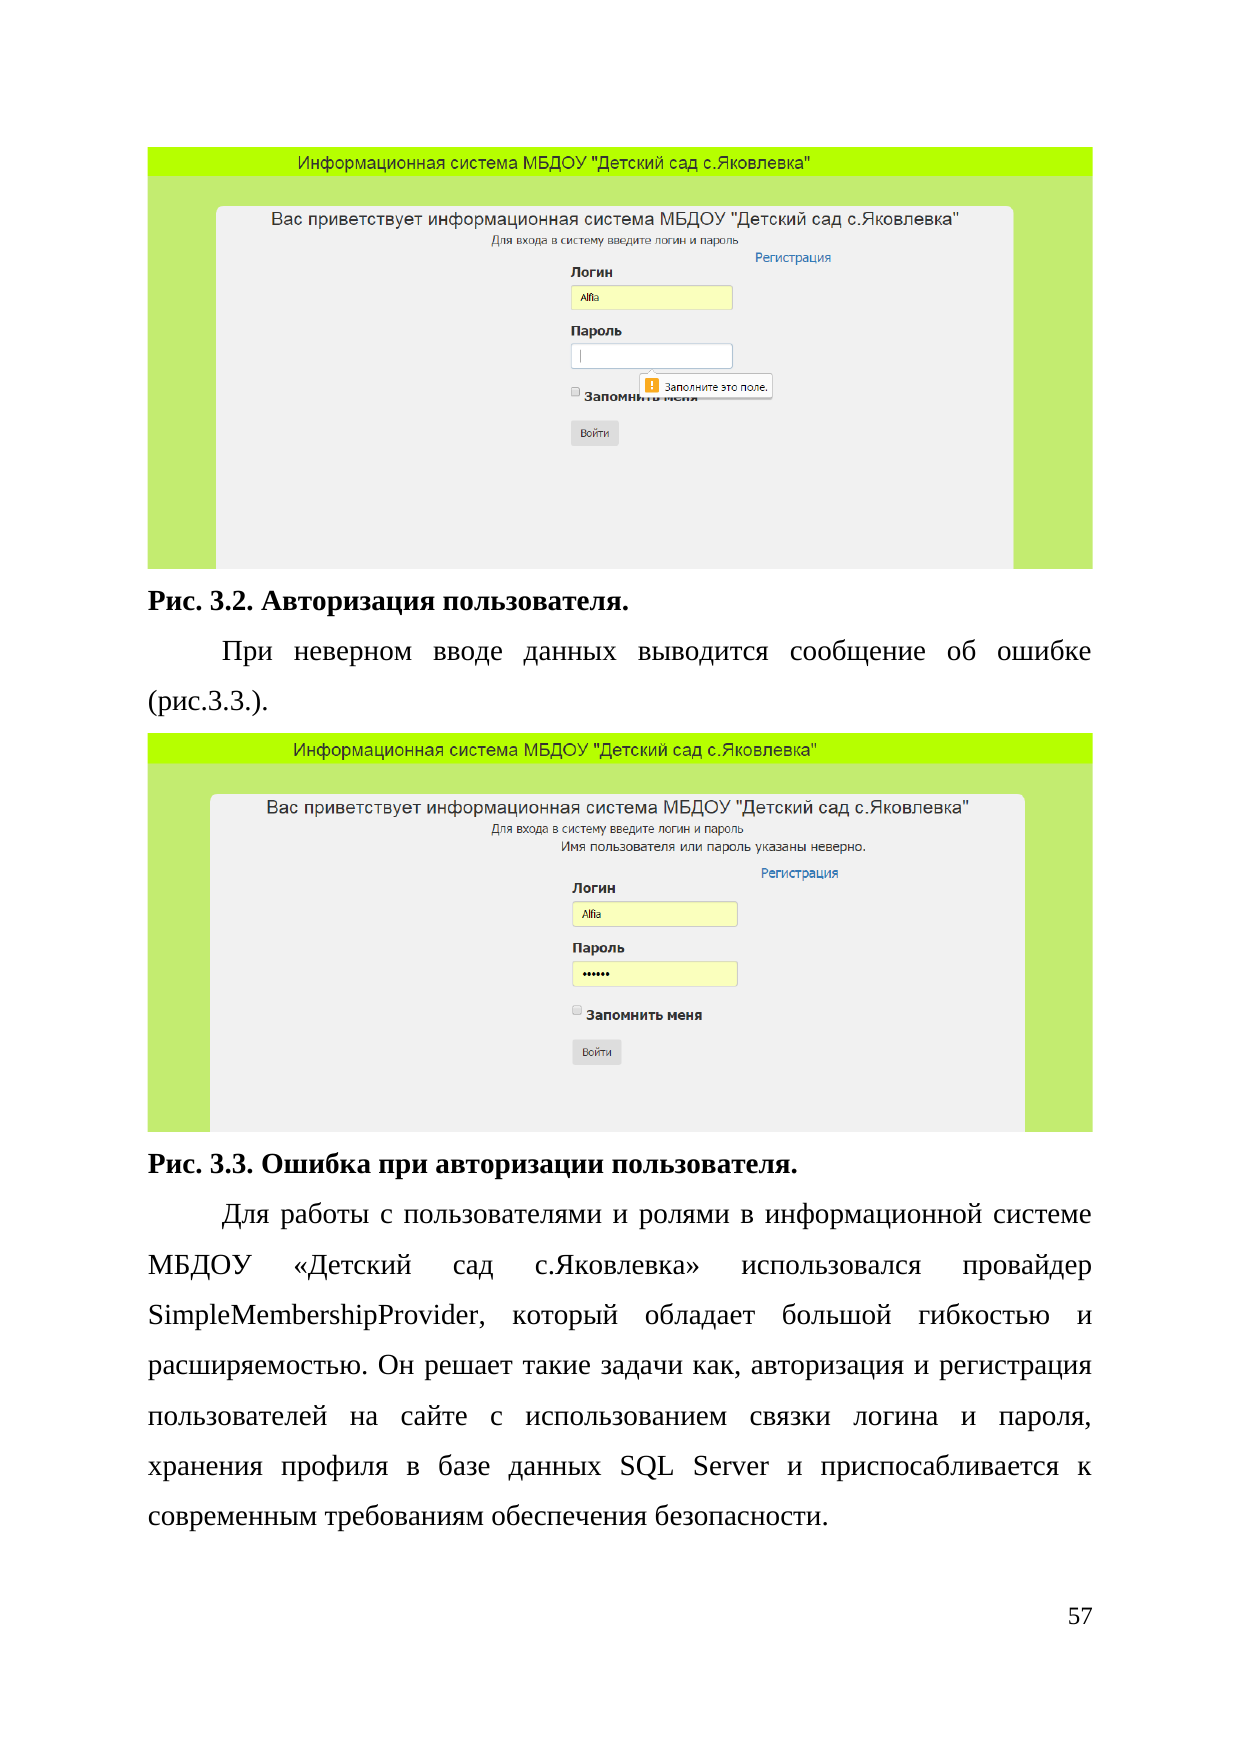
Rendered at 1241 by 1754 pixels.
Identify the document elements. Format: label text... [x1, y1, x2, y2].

list При неверном вводе данных выводится сообщение об ошибке (рис.3.3.). [148, 633, 1092, 717]
picture [147, 733, 1093, 1132]
picture [147, 147, 1093, 569]
text Рис. 3.3. Ошибка при авторизации пользователя. [148, 1146, 1092, 1180]
list Для работы с пользователями и ролями в информационной системе МБДОУ «Детский сад с.Яковлевка» использовался провайдер SimpleMembershipProvider, который обладает большой гибкостью и расширяемостью. Он решает такие задачи как, авторизация и регистрация пользователей на сайте с использованием связки логина и пароля, хранения профиля в базе данных SQL Server и приспосабливается к современным требованиям обеспечения безопасности. [148, 1197, 1092, 1532]
text Рис. 3.2. Авторизация пользователя. [148, 583, 1092, 616]
